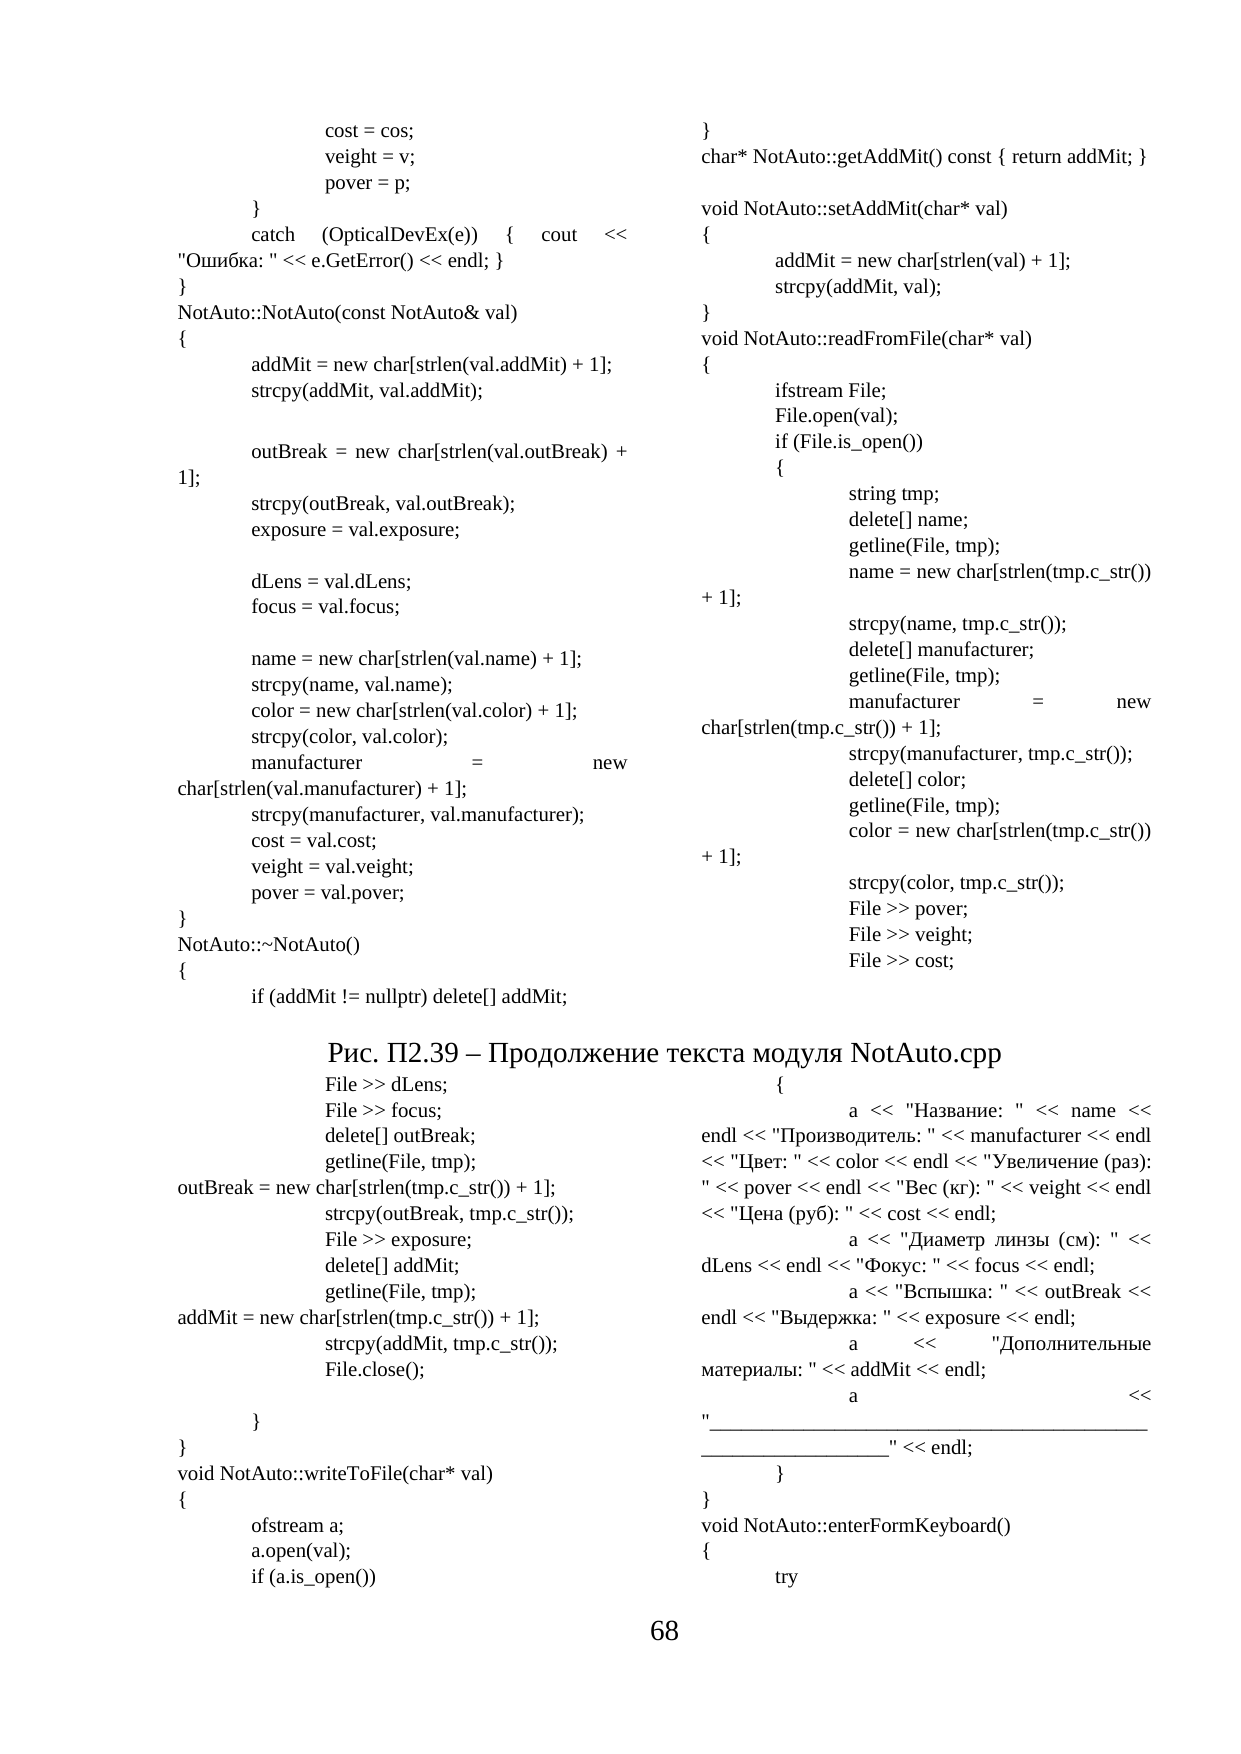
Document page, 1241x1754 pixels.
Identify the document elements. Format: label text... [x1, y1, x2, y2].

text outBreak = new char[strlen(tmp.c_str()) + 1]; [177, 1175, 627, 1199]
text } [701, 1487, 1152, 1511]
text veight = val.veight; [177, 854, 627, 878]
text dLens = val.dLens; [177, 568, 627, 593]
text Рис. П2.39 – Продолжение текста модуля NotAuto.cpp [177, 1035, 1152, 1069]
text File >> dLens; [177, 1072, 627, 1096]
text } [701, 118, 1152, 142]
text } [177, 196, 627, 220]
text cost = cos; [177, 118, 627, 142]
text a << "Дополнительные материалы: " << addMit << endl; [701, 1331, 1152, 1381]
text strcpy(manufacturer, tmp.c_str()); [701, 741, 1152, 765]
text File >> veight; [701, 922, 1152, 946]
text NotAuto::~NotAuto() [177, 932, 627, 956]
text strcpy(outBreak, val.outBreak); [177, 491, 627, 515]
text veight = v; [177, 144, 627, 168]
text strcpy(color, val.color); [177, 724, 627, 748]
text color = new char[strlen(val.color) + 1]; [177, 698, 627, 722]
text delete[] color; [701, 767, 1152, 791]
text { [701, 1072, 1152, 1096]
text if (File.is_open()) [701, 429, 1152, 453]
text } [177, 906, 627, 930]
text strcpy(name, val.name); [177, 672, 627, 696]
text File >> pover; [701, 896, 1152, 920]
text cost = val.cost; [177, 828, 627, 852]
text strcpy(addMit, tmp.c_str()); [177, 1331, 627, 1355]
text } [177, 1435, 627, 1459]
text } [701, 1461, 1152, 1485]
text catch (OpticalDevEx(e)) { cout << "Ошибка: " << e.GetError() << endl; } [177, 222, 627, 272]
text getline(File, tmp); [177, 1279, 627, 1303]
text delete[] addMit; [177, 1253, 627, 1277]
text void NotAuto::setAddMit(char* val) [701, 196, 1152, 220]
text strcpy(addMit, val); [701, 274, 1152, 298]
text addMit = new char[strlen(val.addMit) + 1]; [177, 352, 627, 376]
text { [701, 352, 1152, 376]
text exposure = val.exposure; [177, 517, 627, 541]
text pover = p; [177, 170, 627, 194]
text getline(File, tmp); [701, 663, 1152, 687]
text string tmp; [701, 481, 1152, 505]
text manufacturer = new char[strlen(val.manufacturer) + 1]; [177, 750, 627, 800]
text name = new char[strlen(val.name) + 1]; [177, 646, 627, 670]
text { [701, 455, 1152, 479]
text if (a.is_open()) [177, 1564, 627, 1588]
text addMit = new char[strlen(val) + 1]; [701, 248, 1152, 272]
text void NotAuto::readFromFile(char* val) [701, 326, 1152, 350]
text { [177, 326, 627, 350]
text { [701, 222, 1152, 246]
text File >> cost; [701, 948, 1152, 972]
text { [177, 958, 627, 982]
text a << "Диаметр линзы (см): " << dLens << endl << "Фокус: " << focus << endl; [701, 1227, 1152, 1277]
text void NotAuto::writeToFile(char* val) [177, 1461, 627, 1485]
text a << "Название: " << name << endl << "Производитель: " << manufacturer << endl << "Цвет: " << color << endl << "Увеличение (раз): " << pover << endl << "Вес (кг): " << veight << endl << "Цена (руб): " << cost << endl; [701, 1097, 1152, 1225]
text File.open(val); [701, 403, 1152, 427]
text delete[] name; [701, 507, 1152, 531]
text strcpy(name, tmp.c_str()); [701, 611, 1152, 635]
text char* NotAuto::getAddMit() const { return addMit; } [701, 144, 1152, 168]
text a.open(val); [177, 1538, 627, 1562]
text strcpy(outBreak, tmp.c_str()); [177, 1201, 627, 1225]
text getline(File, tmp); [177, 1149, 627, 1173]
text outBreak = new char[strlen(val.outBreak) + 1]; [177, 439, 627, 489]
text void NotAuto::enterFormKeyboard() [701, 1512, 1152, 1537]
text { [701, 1538, 1152, 1562]
text getline(File, tmp); [701, 792, 1152, 817]
text } [701, 300, 1152, 324]
text if (addMit != nullptr) delete[] addMit; [177, 983, 627, 1008]
text File >> focus; [177, 1097, 627, 1122]
text ifstream File; [701, 377, 1152, 402]
text addMit = new char[strlen(tmp.c_str()) + 1]; [177, 1305, 627, 1329]
text ofstream a; [177, 1512, 627, 1537]
text File >> exposure; [177, 1227, 627, 1251]
text name = new char[strlen(tmp.c_str()) + 1]; [701, 559, 1152, 609]
text color = new char[strlen(tmp.c_str()) + 1]; [701, 818, 1152, 868]
text strcpy(color, tmp.c_str()); [701, 870, 1152, 894]
text strcpy(manufacturer, val.manufacturer); [177, 802, 627, 826]
text try [701, 1564, 1152, 1588]
text } [177, 1409, 627, 1433]
text manufacturer = new char[strlen(tmp.c_str()) + 1]; [701, 689, 1152, 739]
text getline(File, tmp); [701, 533, 1152, 557]
text focus = val.focus; [177, 594, 627, 618]
text File.close(); [177, 1357, 627, 1381]
text pover = val.pover; [177, 880, 627, 904]
text NotAuto::NotAuto(const NotAuto& val) [177, 300, 627, 324]
text } [177, 274, 627, 298]
text a << "Вспышка: " << outBreak << endl << "Выдержка: " << exposure << endl; [701, 1279, 1152, 1329]
text { [177, 1487, 627, 1511]
text a << "____________________________________________________________" << endl; [701, 1383, 1152, 1459]
text delete[] manufacturer; [701, 637, 1152, 661]
text strcpy(addMit, val.addMit); [177, 377, 627, 402]
text delete[] outBreak; [177, 1123, 627, 1147]
